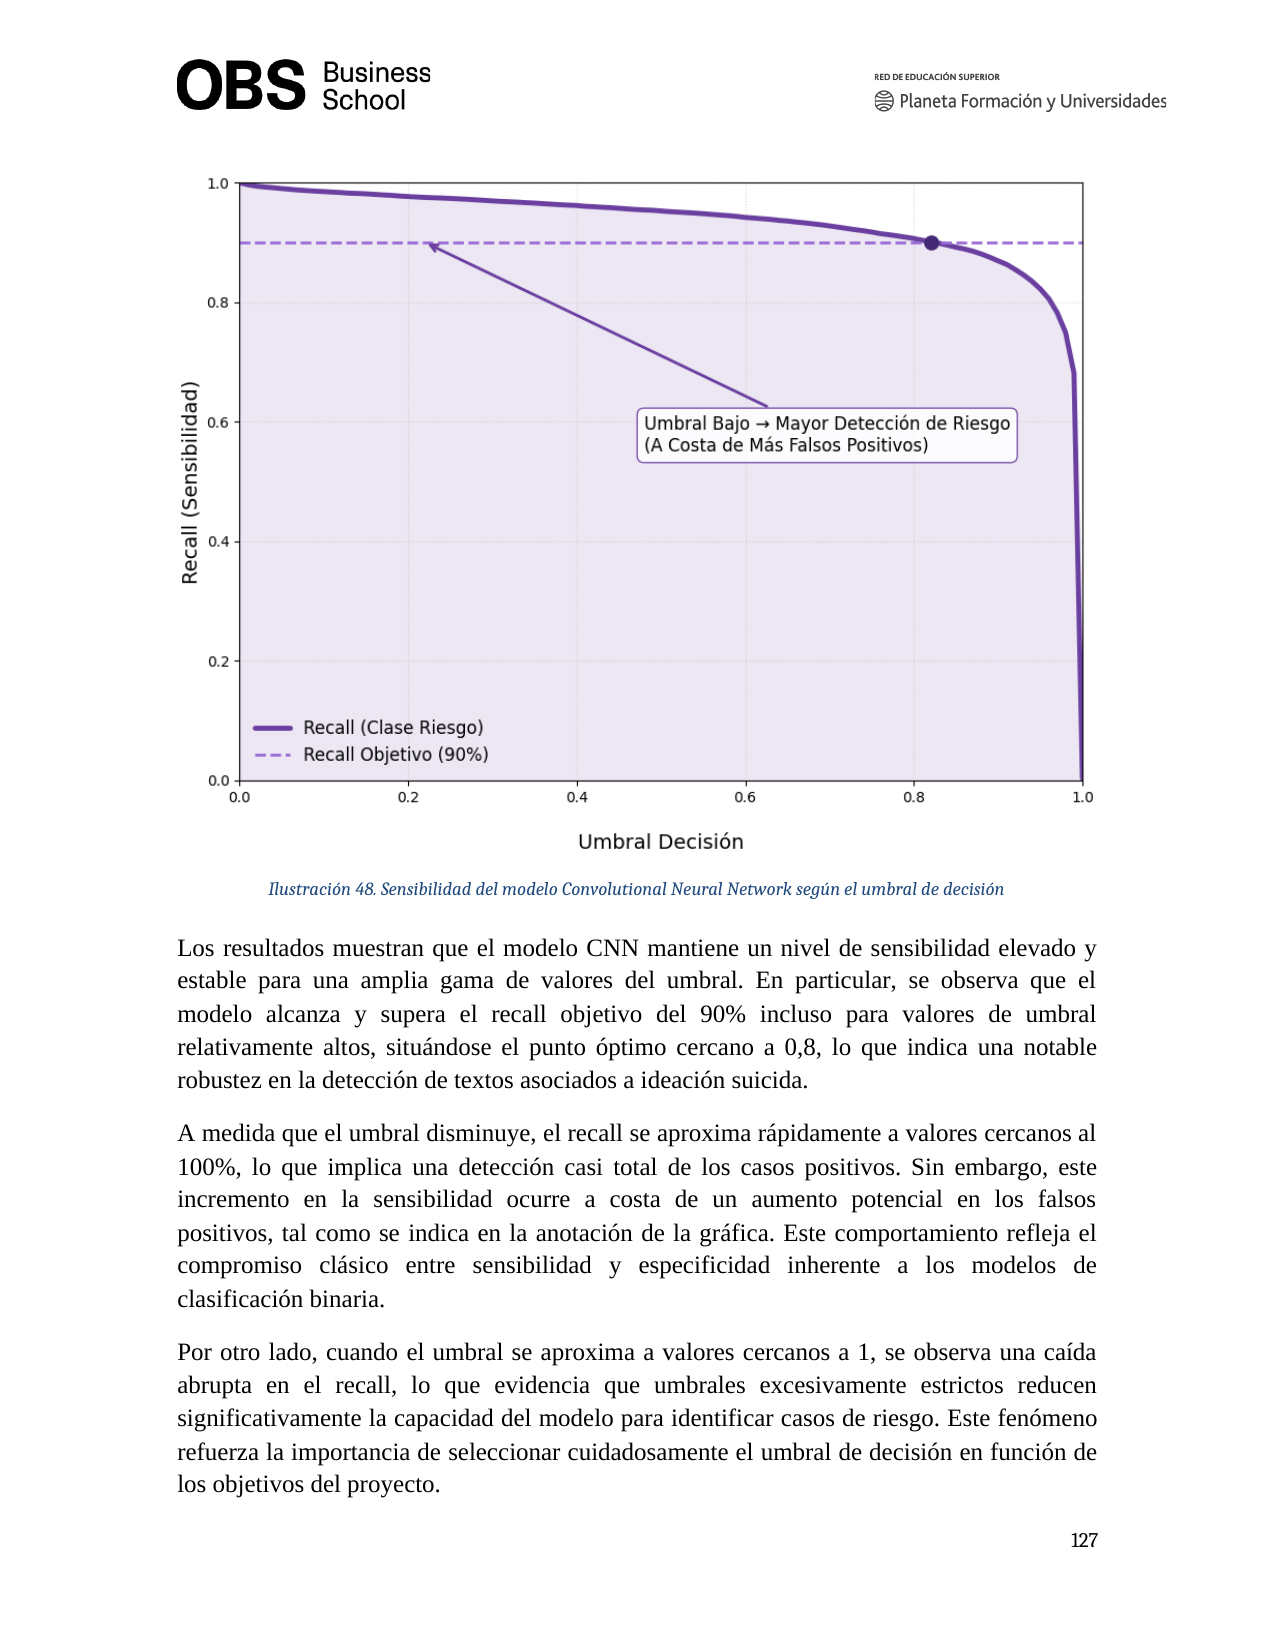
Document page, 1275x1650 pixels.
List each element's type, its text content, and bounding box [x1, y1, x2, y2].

text Los resultados muestran que el modelo CNN mantiene un nivel de sensibilidad elevado y estable para una amplia gama de valores del umbral. En particular, se observa que el modelo alcanza y supera el recall objetivo del 90% incluso para valores de umbral relativamente altos, situándose el punto óptimo cercano a 0,8, lo que indica una notable robustez en la detección de textos asociados a ideación suicida. [177, 933, 1098, 1093]
picture [177, 59, 431, 110]
text Por otro lado, cuando el umbral se aproxima a valores cercanos a 1, se observa una caída abrupta en el recall, lo que evidencia que umbrales excesivamente estrictos reducen significativamente la capacidad del modelo para identificar casos de riesgo. Este fenómeno refuerza la importancia de seleccionar cuidadosamente el umbral de decisión en función de los objetivos del proyecto. [177, 1337, 1098, 1498]
picture [874, 72, 1167, 112]
text Ilustración 48. Sensibilidad del modelo Convolutional Neural Network según el umbral de decisión [177, 878, 1098, 899]
text A medida que el umbral disminuye, el recall se aproxima rápidamente a valores cercanos al 100%, lo que implica una detección casi total de los casos positivos. Sin embargo, este incremento en la sensibilidad ocurre a costa de un aumento potencial en los falsos positivos, tal como se indica en la anotación de la gráfica. Este comportamiento refleja el compromiso clásico entre sensibilidad y especificidad inherente a los modelos de clasificación binaria. [177, 1118, 1098, 1312]
picture [177, 169, 1098, 854]
